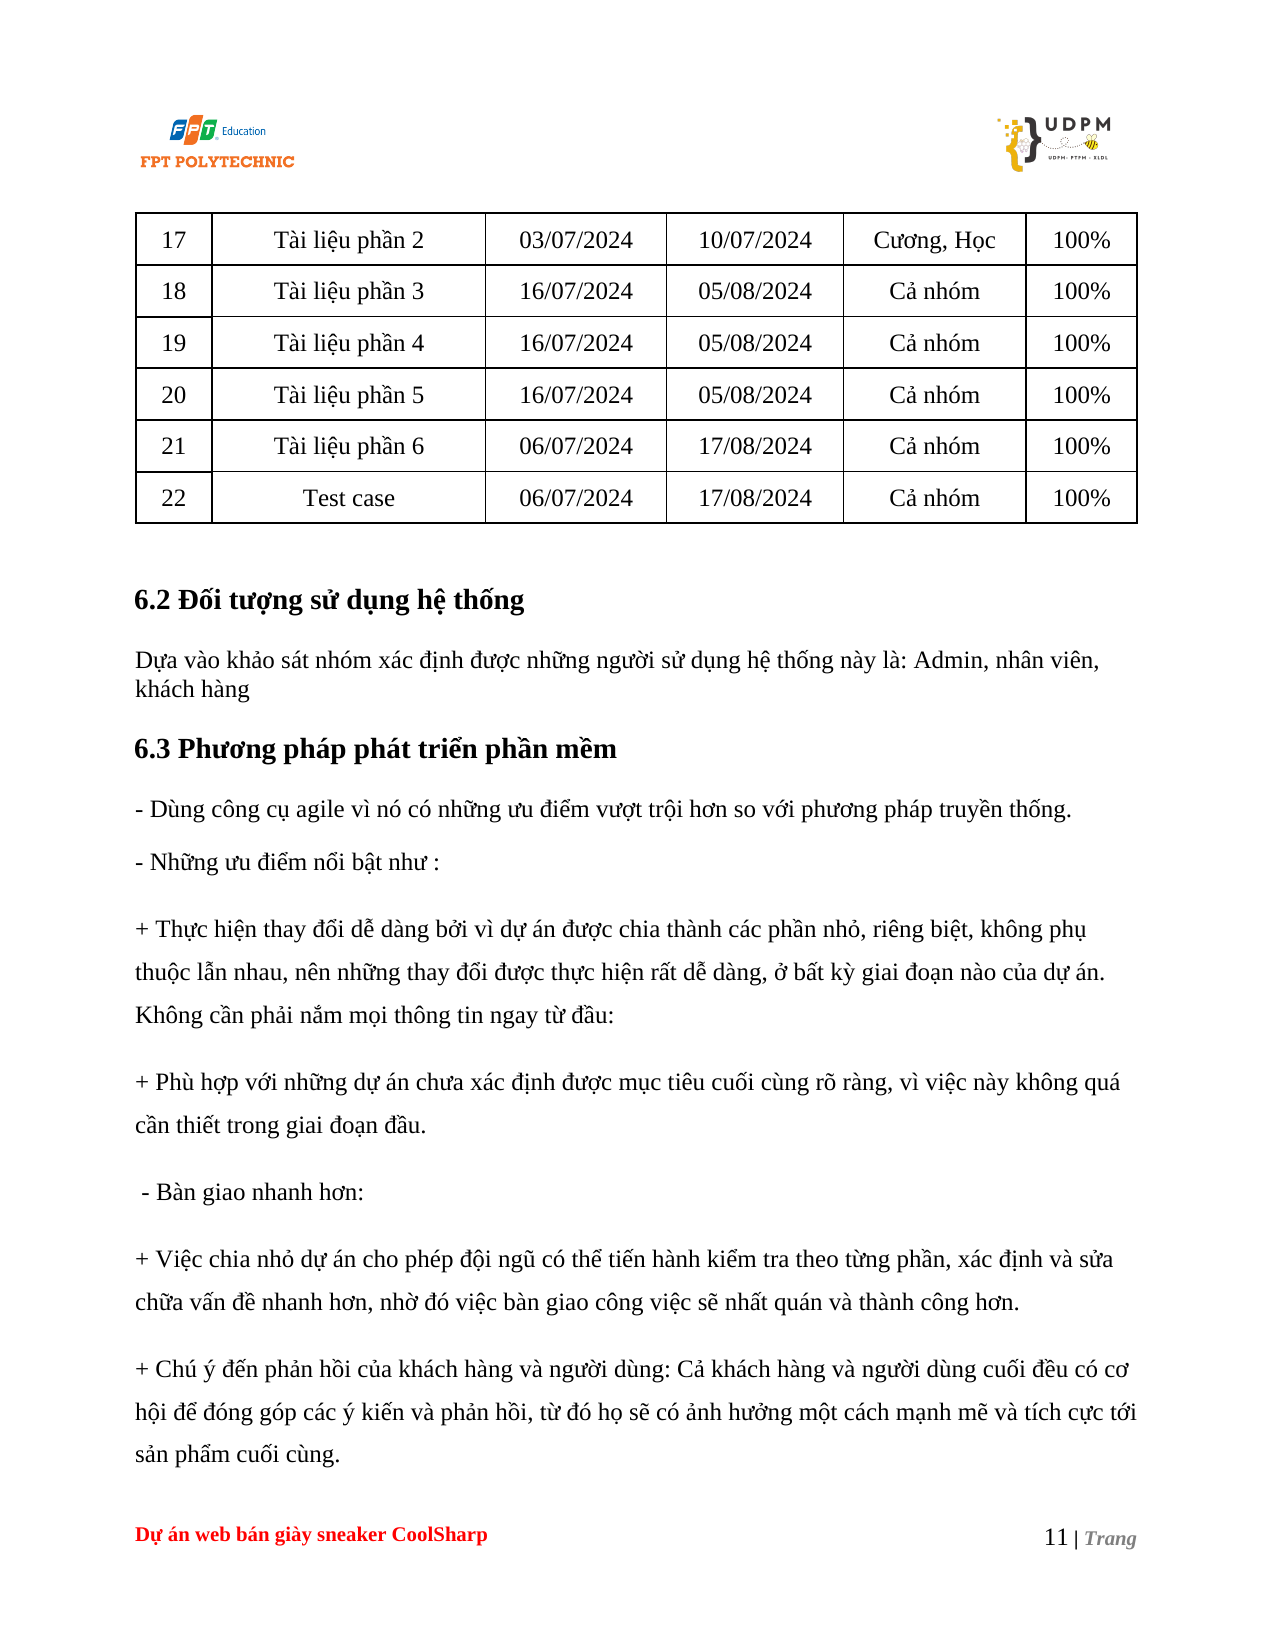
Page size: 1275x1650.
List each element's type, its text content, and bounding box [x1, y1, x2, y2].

text - Bàn giao nhanh hơn: [135, 1177, 1138, 1206]
subtitle 6.3 Phương pháp phát triển phần mềm [134, 732, 1140, 765]
text - Những ưu điểm nổi bật như : [135, 847, 1138, 876]
text - Dùng công cụ agile vì nó có những ưu điểm vượt trội hơn so với phương pháp truyền thống. [135, 794, 1140, 823]
text Dựa vào khảo sát nhóm xác định được những người sử dụng hệ thống này là: Admin, nhân viên, khách hàng [135, 645, 1138, 702]
text + Việc chia nhỏ dự án cho phép đội ngũ có thể tiến hành kiểm tra theo từng phần, xác định và sửa chữa vấn đề nhanh hơn, nhờ đó việc bàn giao công việc sẽ nhất quán và thành công hơn. [135, 1244, 1138, 1316]
text + Thực hiện thay đổi dễ dàng bởi vì dự án được chia thành các phần nhỏ, riêng biệt, không phụ thuộc lẫn nhau, nên những thay đổi được thực hiện rất dễ dàng, ở bất kỳ giai đoạn nào của dự án. Không cần phải nắm mọi thông tin ngay từ đầu: [135, 914, 1138, 1029]
text + Phù hợp với những dự án chưa xác định được mục tiêu cuối cùng rõ ràng, vì việc này không quá cần thiết trong giai đoạn đầu. [135, 1067, 1138, 1139]
picture [135, 107, 299, 180]
picture [977, 99, 1141, 189]
text + Chú ý đến phản hồi của khách hàng và người dùng: Cả khách hàng và người dùng cuối đều có cơ hội để đóng góp các ý kiến và phản hồi, từ đó họ sẽ có ảnh hưởng một cách mạnh mẽ và tích cực tới sản phẩm cuối cùng. [135, 1354, 1138, 1468]
subtitle 6.2 Đối tượng sử dụng hệ thống [134, 582, 1140, 616]
